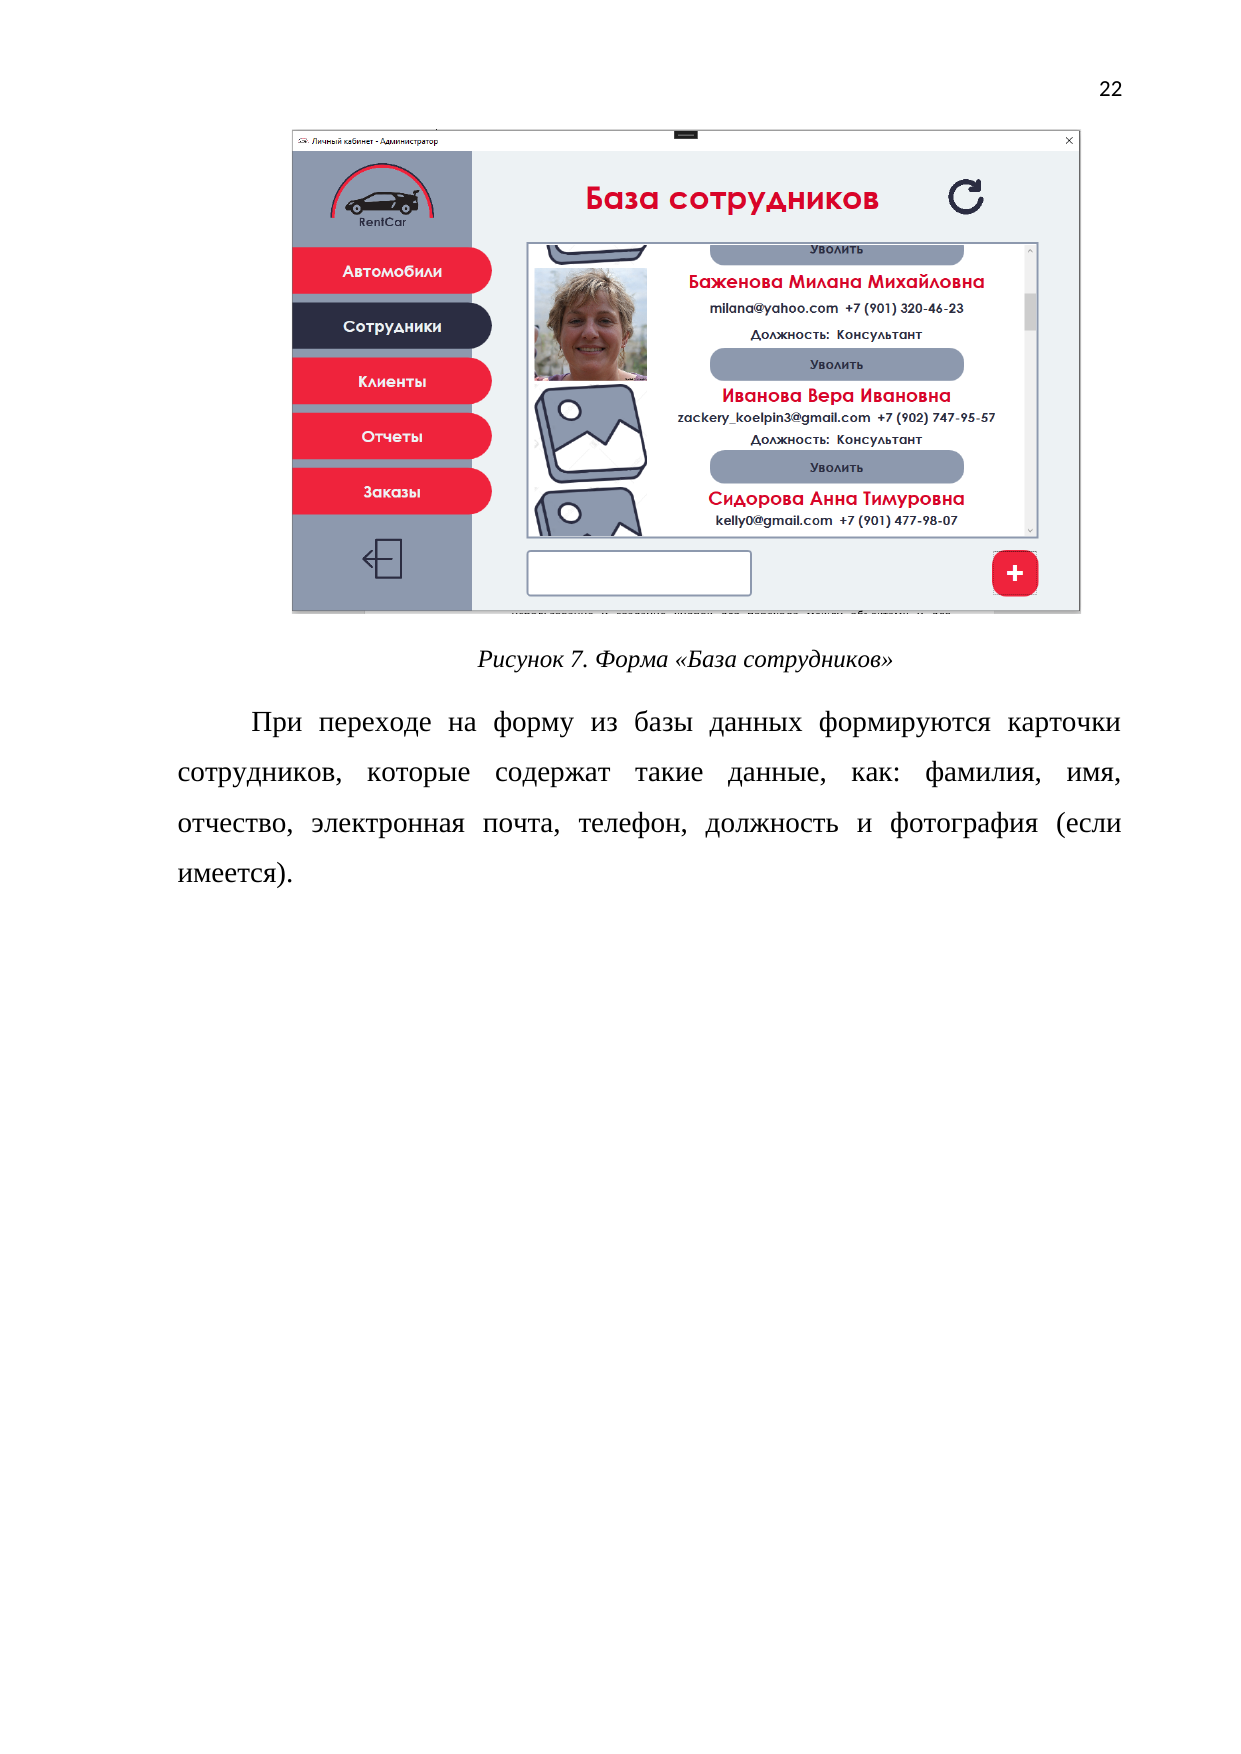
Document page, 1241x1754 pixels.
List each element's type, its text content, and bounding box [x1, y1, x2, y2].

picture [291, 129, 1082, 614]
text При переходе на форму из базы данных формируются карточки сотрудников, которые содержат такие данные, как: фамилия, имя, отчество, электронная почта, телефон, должность и фотография (если имеется). [177, 704, 1122, 888]
text Рисунок 7. Форма «База сотрудников» [177, 644, 1122, 673]
